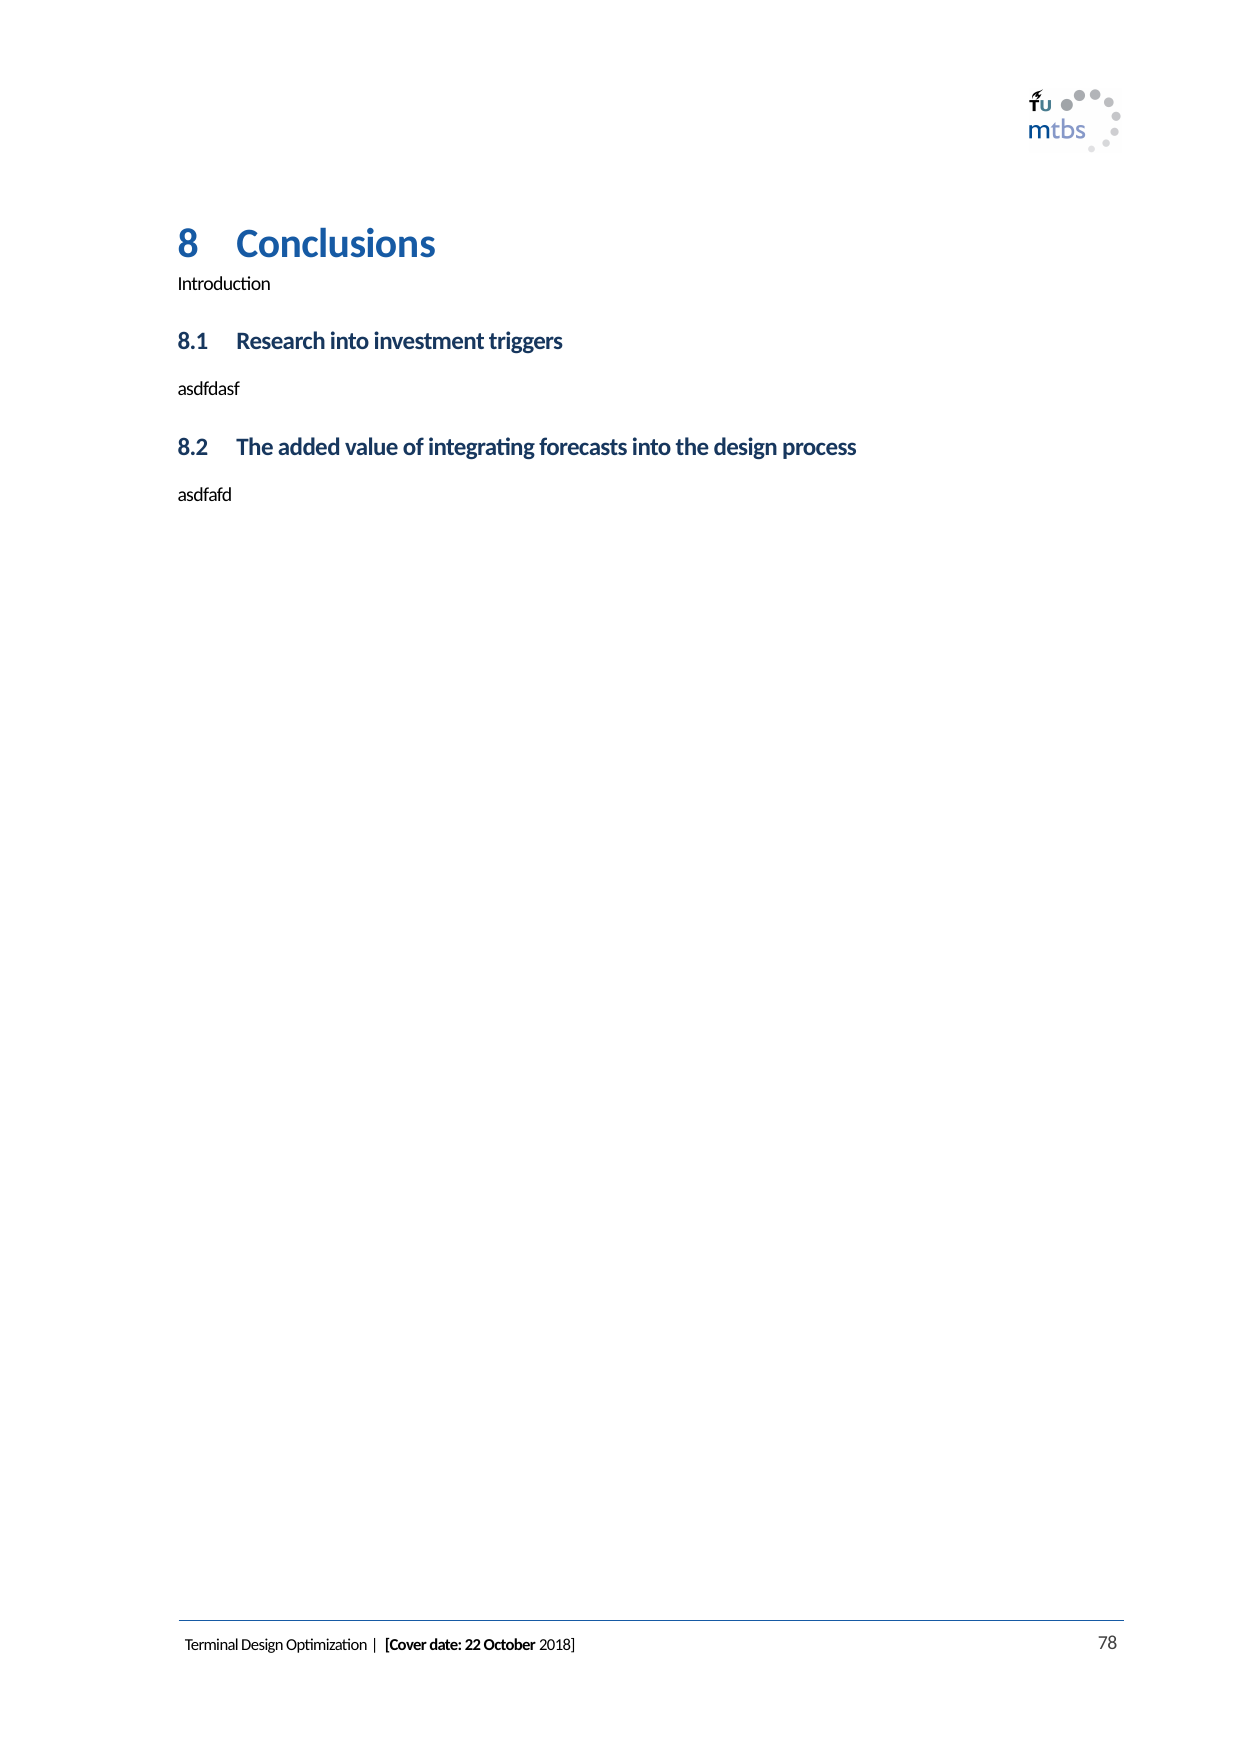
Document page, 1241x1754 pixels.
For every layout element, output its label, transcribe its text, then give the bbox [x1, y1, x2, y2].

text asdfdasf [177, 373, 1122, 400]
picture [1028, 88, 1122, 153]
subtitle Research into investment triggers [177, 325, 1122, 356]
text asdfafd [177, 479, 1122, 506]
text Introduction [177, 268, 1122, 295]
subtitle Conclusions [177, 217, 1122, 268]
subtitle The added value of integrating forecasts into the design process [177, 431, 1122, 461]
